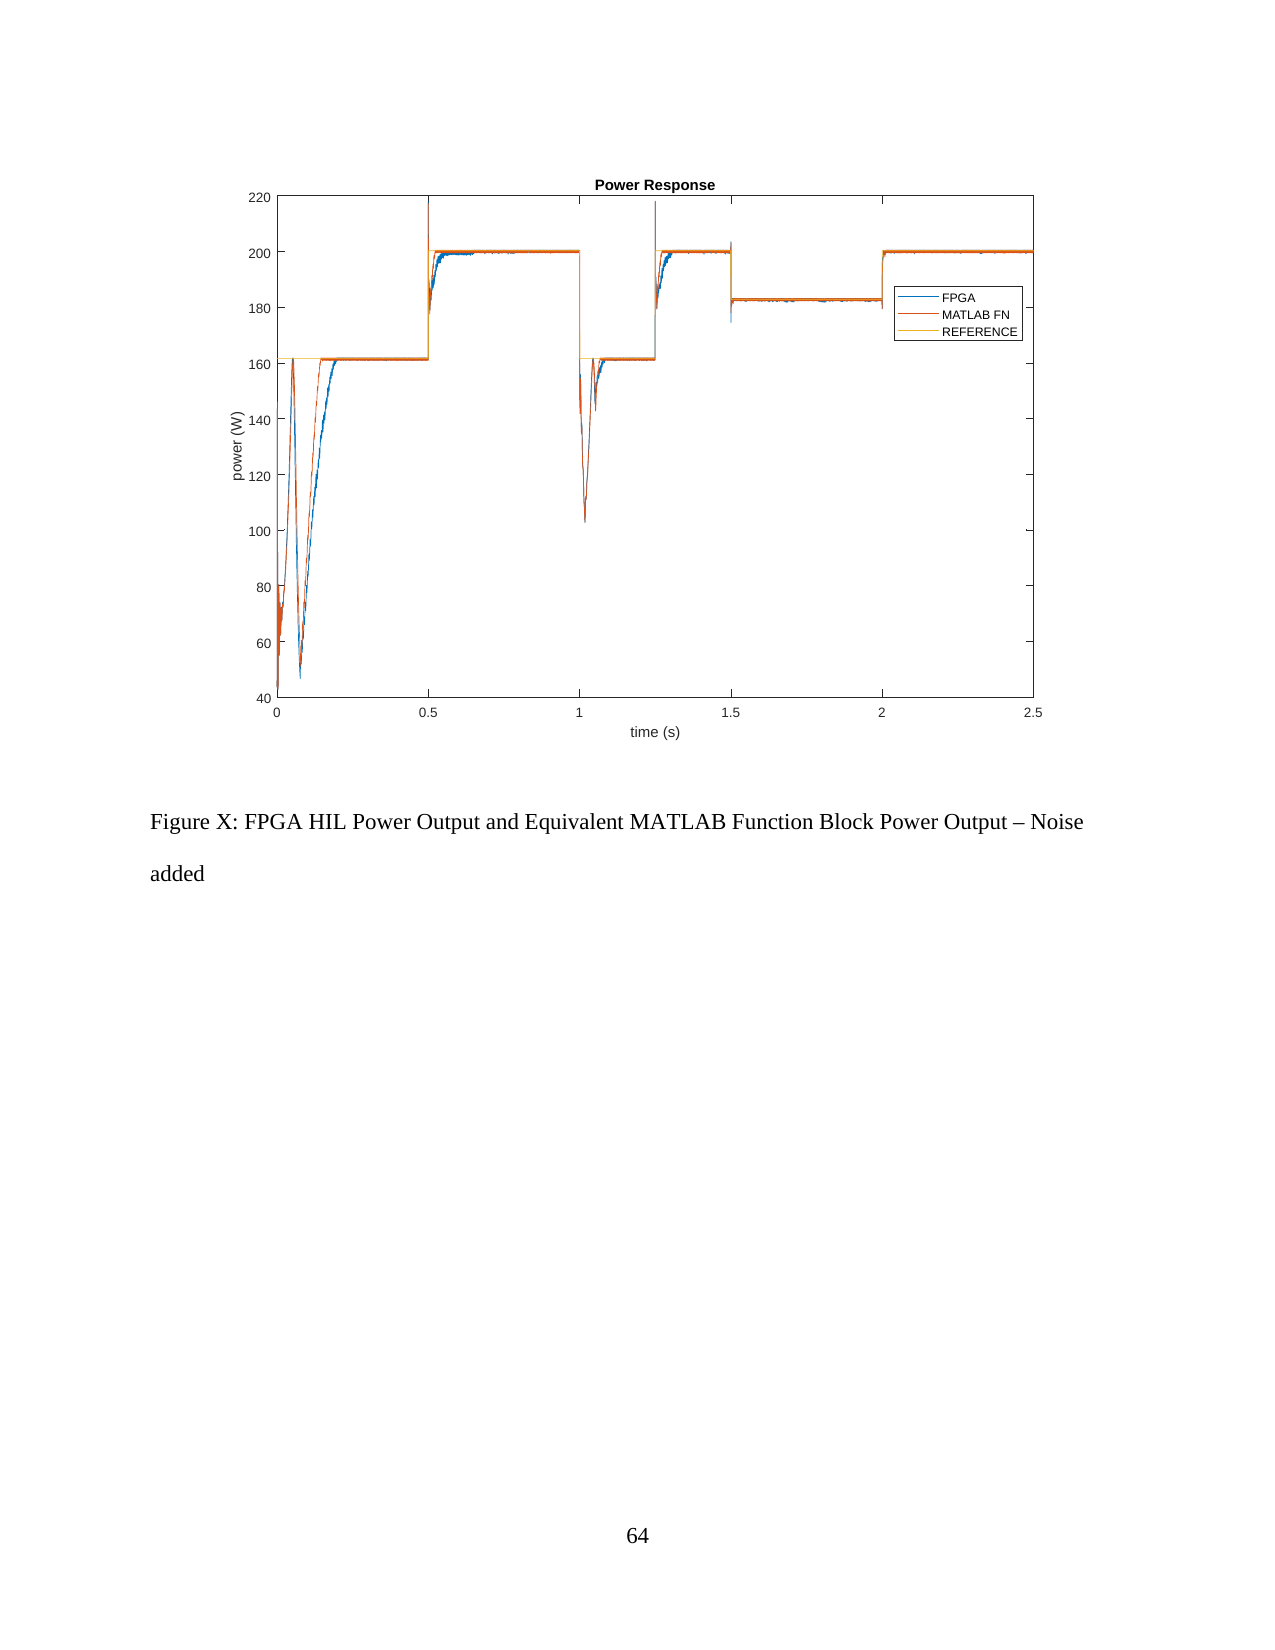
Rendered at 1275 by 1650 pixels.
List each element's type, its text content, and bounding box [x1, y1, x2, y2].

text Figure X: FPGA HIL Power Output and Equivalent MATLAB Function Block Power Output – Noise added [150, 808, 1125, 887]
